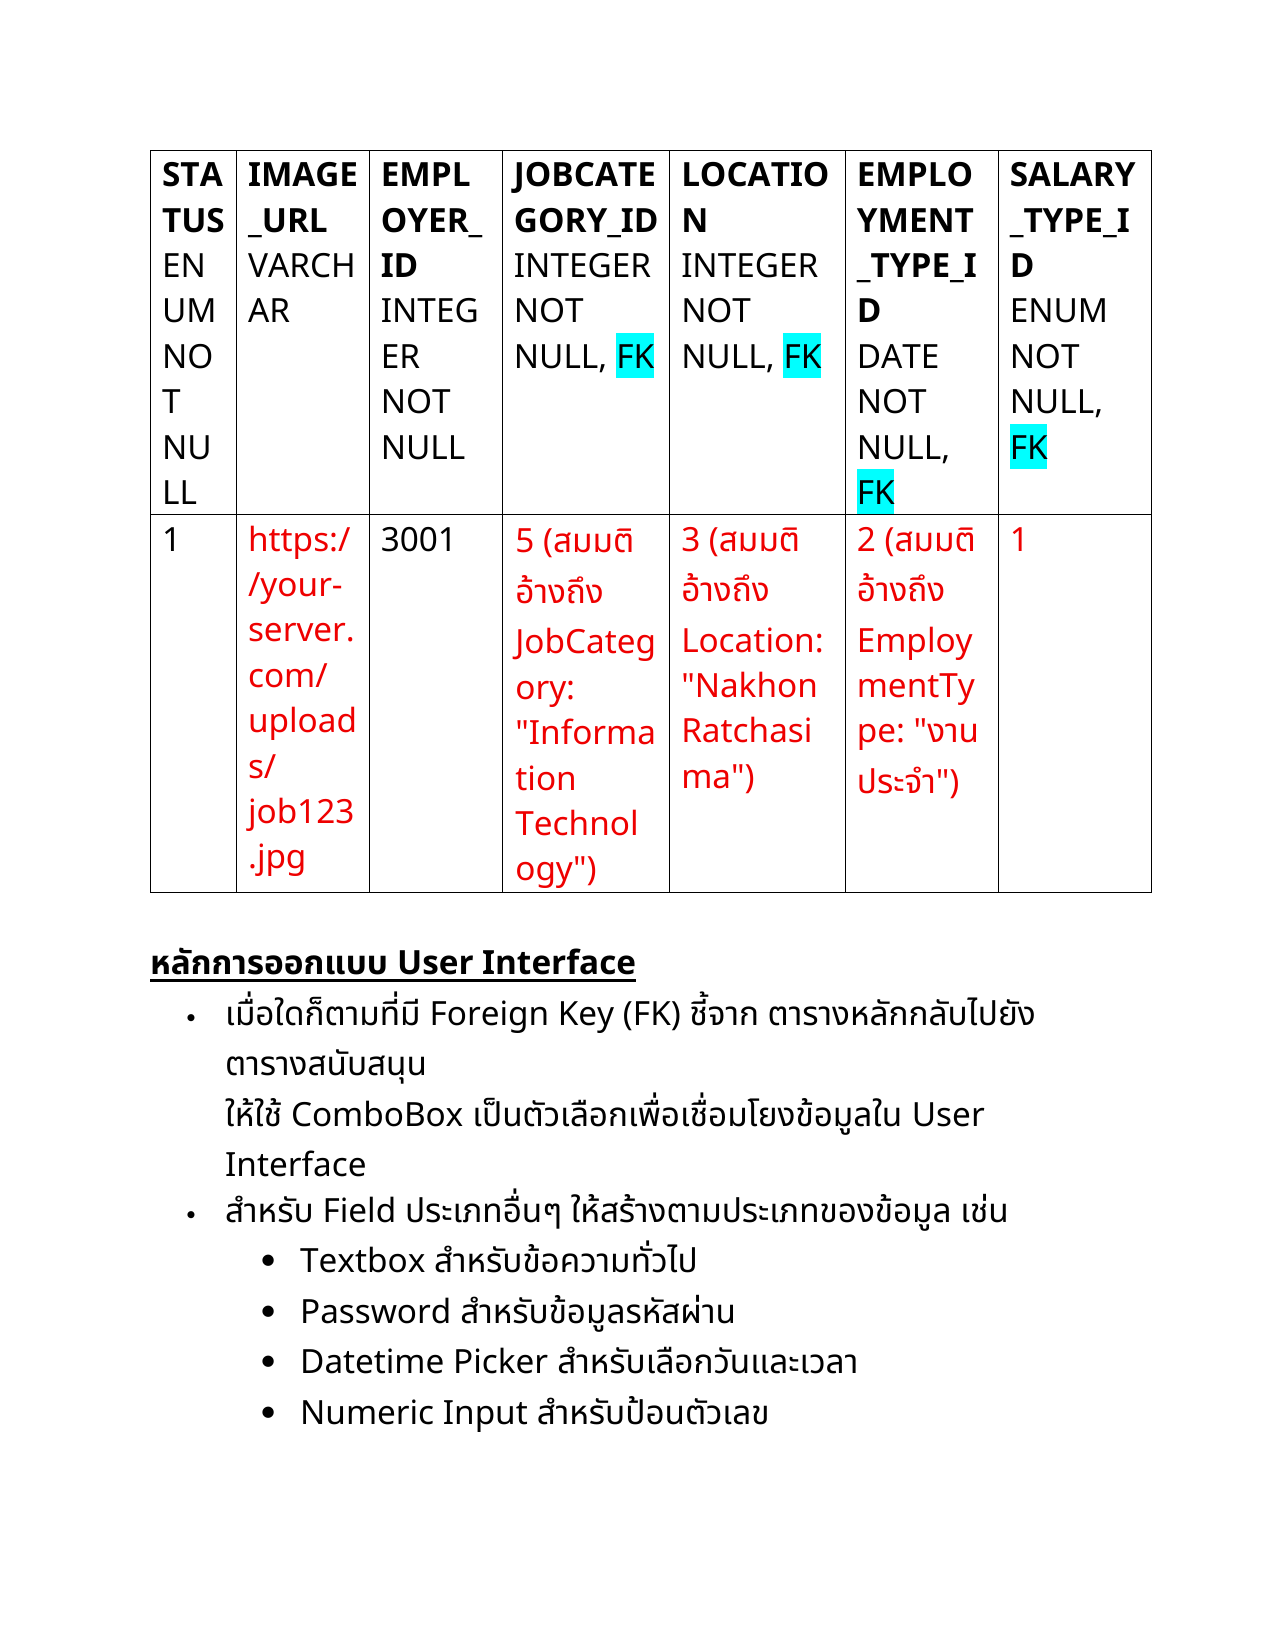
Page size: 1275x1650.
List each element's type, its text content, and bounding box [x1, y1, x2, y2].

table_cell 3001 [370, 515, 502, 892]
list สำหรับ Field ประเภทอื่นๆ ให้สร้างตามประเภทของข้อมูล เช่น [187, 1186, 1125, 1237]
table_header SALARY_TYPE_ID ENUM NOT NULL, FK [999, 151, 1151, 514]
table_cell 1 [999, 515, 1151, 892]
table_header IMAGE_URL VARCHAR [237, 151, 369, 514]
list Password สำหรับข้อมูลรหัสผ่าน [262, 1288, 1125, 1338]
table_cell 3 (สมมติอ้างถึง Location: "Nakhon Ratchasima") [670, 515, 845, 892]
list Datetime Picker สำหรับเลือกวันและเวลา [262, 1338, 1125, 1389]
table_header EMPLOYMENT_TYPE_ID DATE NOT NULL, FK [846, 151, 998, 514]
table_cell [503, 515, 669, 892]
list Textbox สำหรับข้อความทั่วไป [262, 1237, 1125, 1288]
table_header LOCATION INTEGER NOT NULL, FK [670, 151, 845, 514]
table_cell 2 (สมมติอ้างถึง EmploymentType: "งานประจำ") [846, 515, 998, 892]
table_header EMPLOYER_ID INTEGER NOT NULL [370, 151, 502, 514]
text หลักการออกแบบ User Interface [150, 939, 1125, 989]
table_header STATUS ENUM NOT NULL [151, 151, 236, 514]
table_cell https://your-server.com/uploads/job123.jpg [237, 515, 369, 892]
table_header JOBCATEGORY_ID INTEGER NOT NULL, FK [503, 151, 669, 514]
table_cell 1 [151, 515, 236, 892]
list เมื่อใดก็ตามที่มี Foreign Key (FK) ชี้จาก ตารางหลักกลับไปยัง ตารางสนับสนุน ให้ใช้ ComboBox เป็นตัวเลือกเพื่อเชื่อมโยงข้อมูลใน User Interface [187, 989, 1125, 1186]
list Numeric Input สำหรับป้อนตัวเลข [262, 1389, 1125, 1439]
